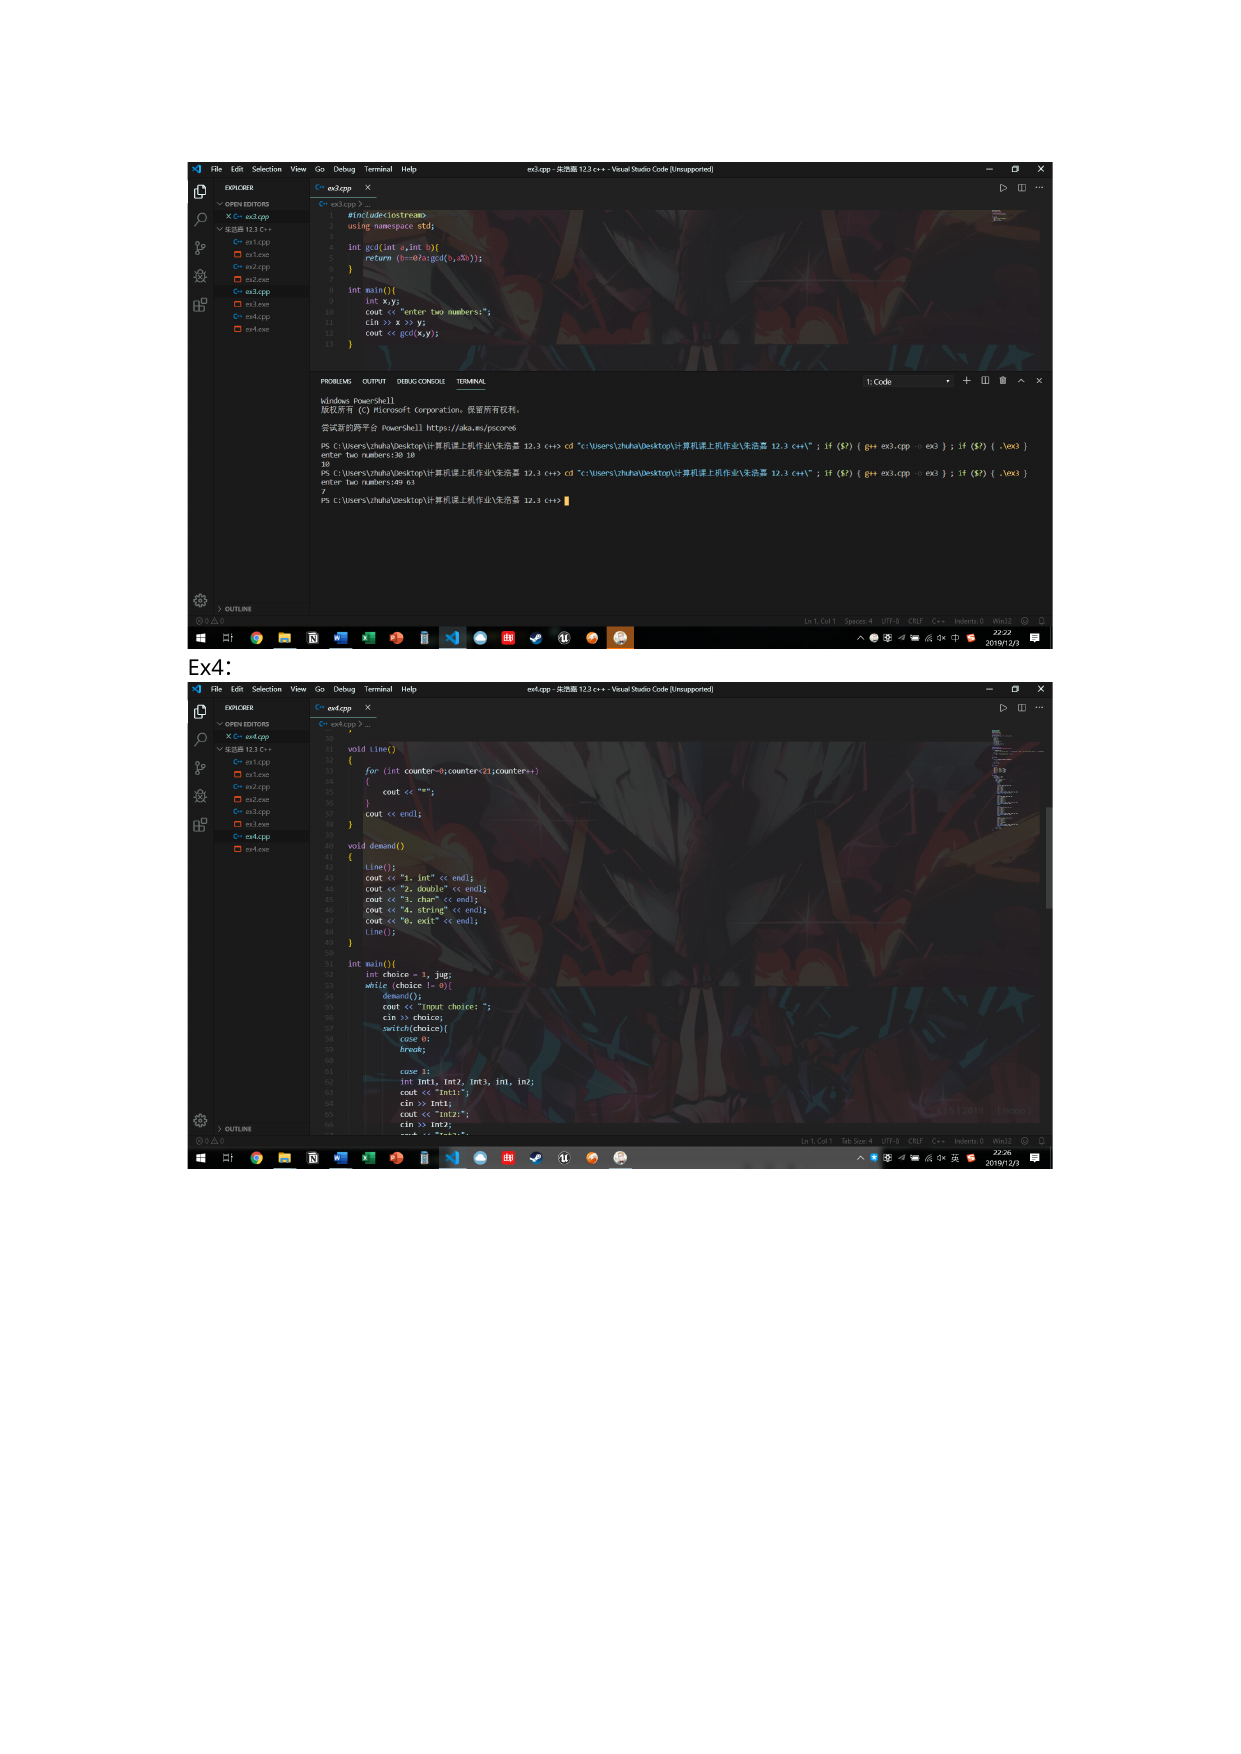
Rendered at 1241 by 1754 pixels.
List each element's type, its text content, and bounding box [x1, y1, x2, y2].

picture [187, 162, 1053, 649]
picture [187, 682, 1053, 1169]
text Ex4： [187, 649, 1053, 682]
